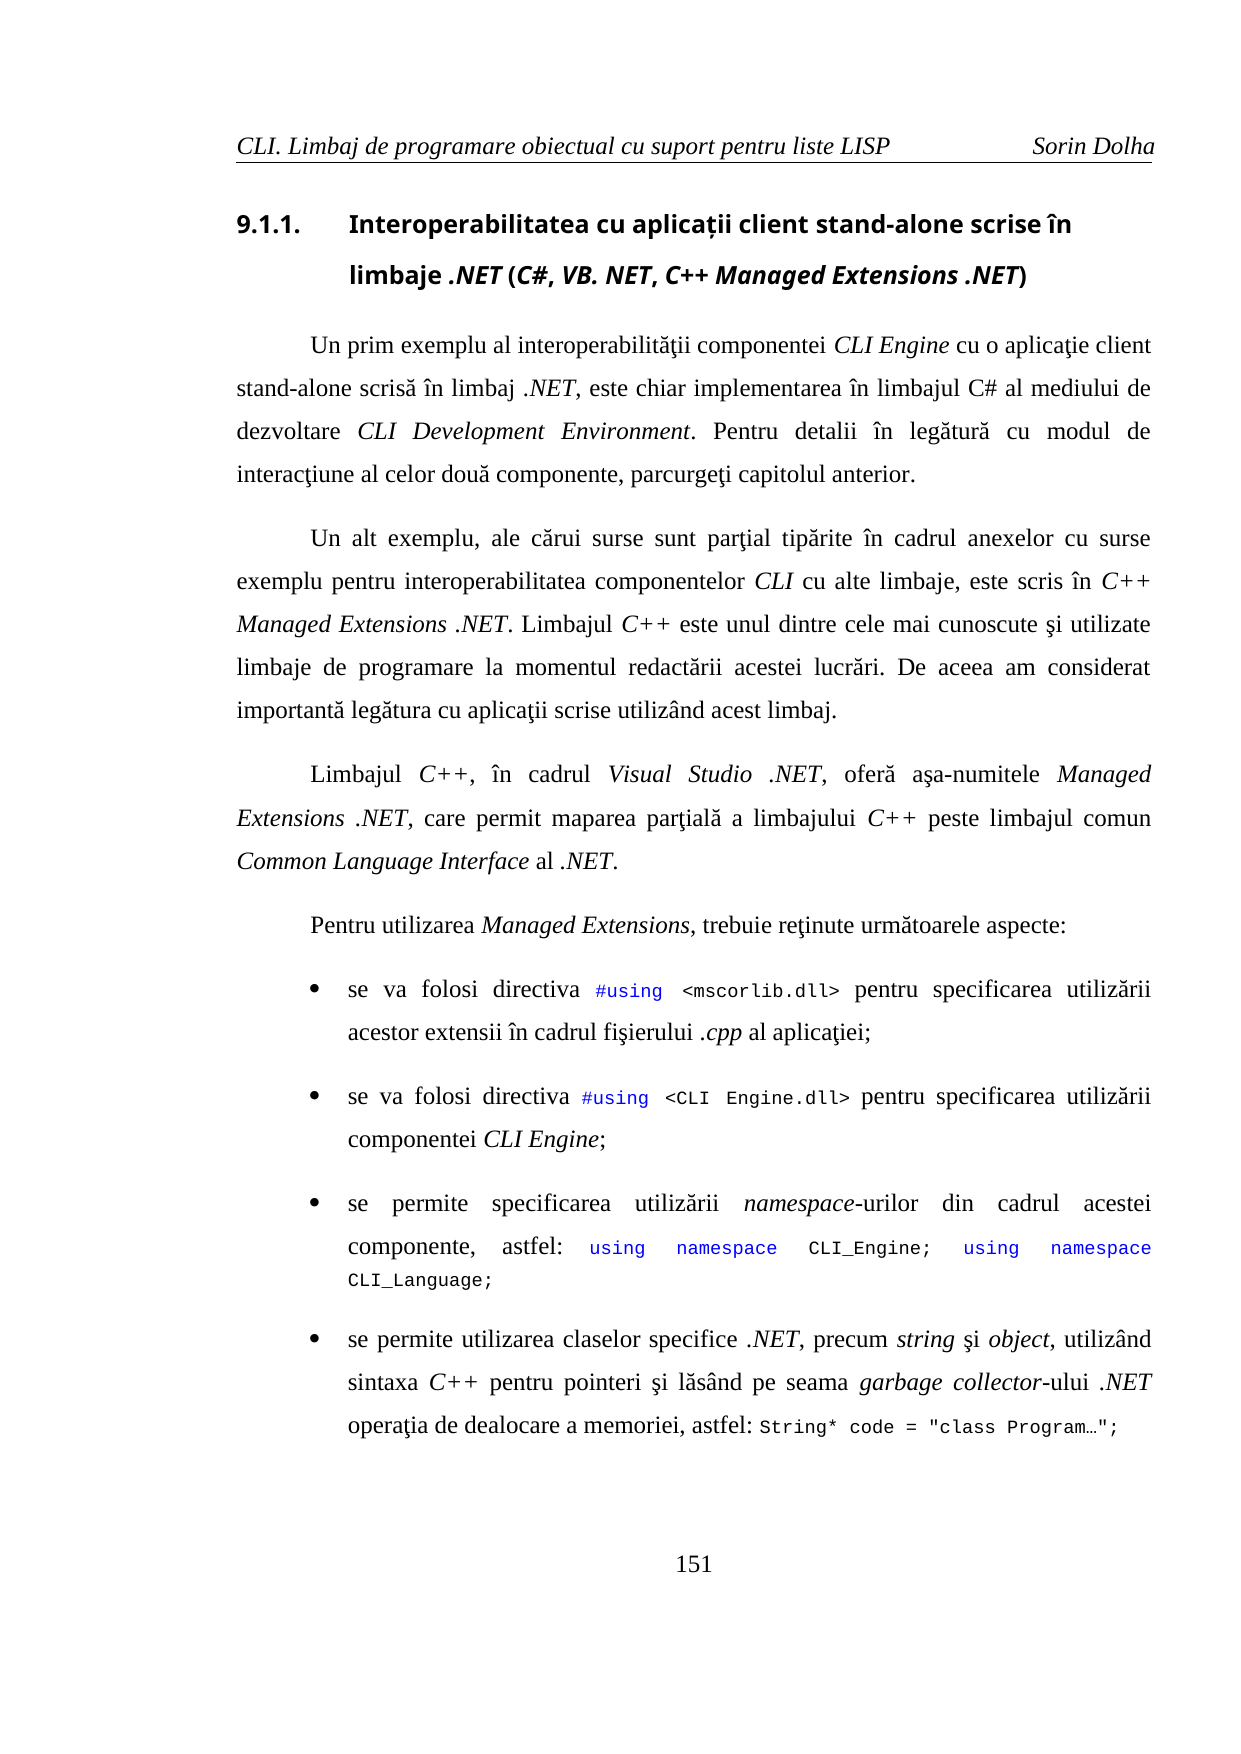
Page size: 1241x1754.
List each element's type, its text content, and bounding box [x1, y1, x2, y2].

list se va folosi directiva #using <CLI Engine.dll> pentru specificarea utilizării componentei CLI Engine; [310, 1081, 1152, 1153]
text Pentru utilizarea Managed Extensions, trebuie reţinute următoarele aspecte: [236, 910, 1152, 938]
text Un prim exemplu al interoperabilităţii componentei CLI Engine cu o aplicaţie client stand-alone scrisă în limbaj .NET, este chiar implementarea în limbajul C# al mediului de dezvoltare CLI Development Environment. Pentru detalii în legătură cu modul de interacţiune al celor două componente, parcurgeţi capitolul anterior. [236, 330, 1152, 488]
text Un alt exemplu, ale cărui surse sunt parţial tipărite în cadrul anexelor cu surse exemplu pentru interoperabilitatea componentelor CLI cu alte limbaje, este scris în C++ Managed Extensions .NET. Limbajul C++ este unul dintre cele mai cunoscute şi utilizate limbaje de programare la momentul redactării acestei lucrări. De aceea am considerat importantă legătura cu aplicaţii scrise utilizând acest limbaj. [236, 523, 1152, 724]
list se permite utilizarea claselor specifice .NET, precum string şi object, utilizând sintaxa C++ pentru pointeri şi lăsând pe seama garbage collector-ului .NET operaţia de dealocare a memoriei, astfel: String* code = "class Program…"; [310, 1324, 1152, 1439]
subtitle Interoperabilitatea cu aplicaţii client stand-alone scrise în limbaje .NET (C#, VB. NET, C++ Managed Extensions .NET) [236, 207, 1152, 292]
list se va folosi directiva #using <mscorlib.dll> pentru specificarea utilizării acestor extensii în cadrul fişierului .cpp al aplicaţiei; [310, 974, 1152, 1046]
list se permite specificarea utilizării namespace-urilor din cadrul acestei componente, astfel: using namespace CLI_Engine; using namespace CLI_Language; [310, 1188, 1152, 1292]
text Limbajul C++, în cadrul Visual Studio .NET, oferă aşa-numitele Managed Extensions .NET, care permit maparea parţială a limbajului C++ peste limbajul comun Common Language Interface al .NET. [236, 759, 1152, 874]
